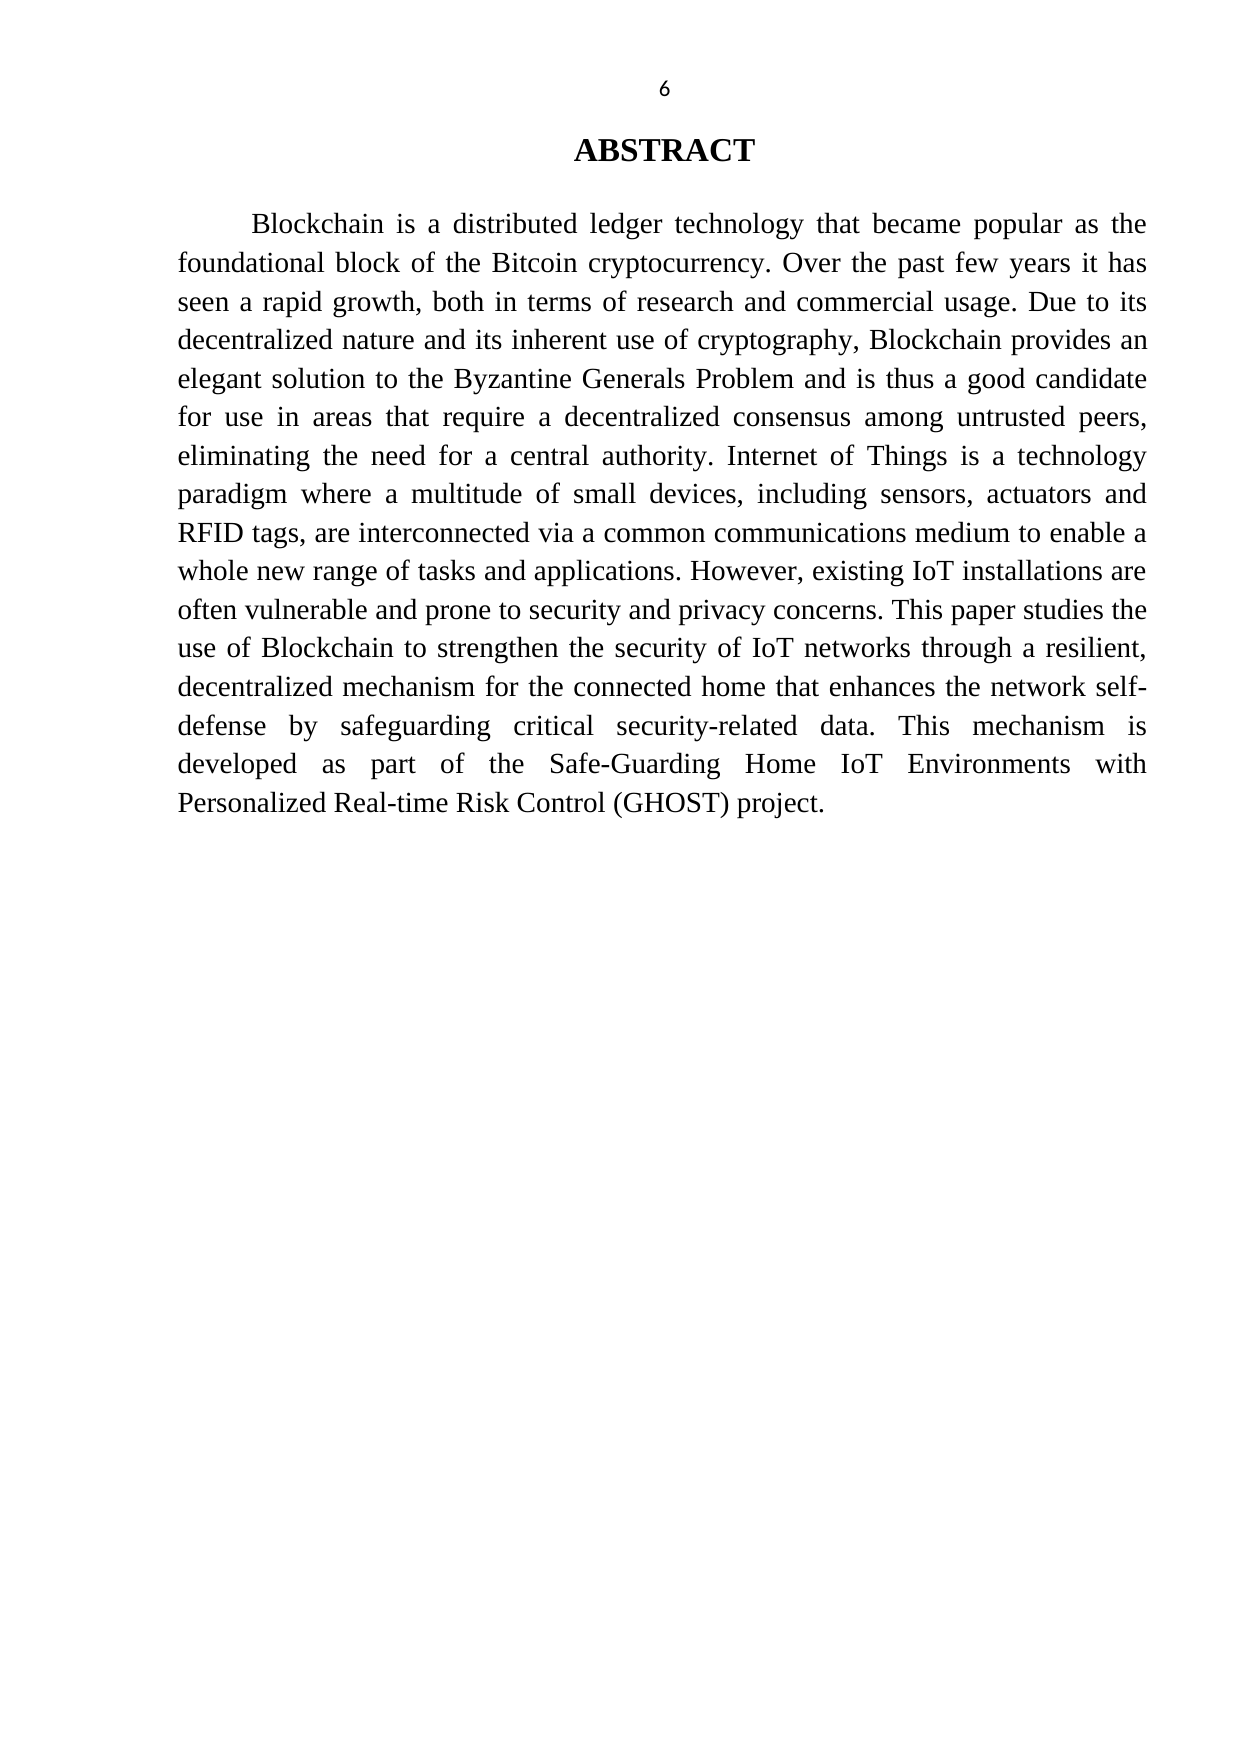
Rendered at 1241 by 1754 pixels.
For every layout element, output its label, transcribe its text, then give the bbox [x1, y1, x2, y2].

text Blockchain is a distributed ledger technology that became popular as the foundational block of the Bitcoin cryptocurrency. Over the past few years it has seen a rapid growth, both in terms of research and commercial usage. Due to its decentralized nature and its inherent use of cryptography, Blockchain provides an elegant solution to the Byzantine Generals Problem and is thus a good candidate for use in areas that require a decentralized consensus among untrusted peers, eliminating the need for a central authority. Internet of Things is a technology paradigm where a multitude of small devices, including sensors, actuators and RFID tags, are interconnected via a common communications medium to enable a whole new range of tasks and applications. However, existing IoT installations are often vulnerable and prone to security and privacy concerns. This paper studies the use of Blockchain to strengthen the security of IoT networks through a resilient, decentralized mechanism for the connected home that enhances the network self-defense by safeguarding critical security-related data. This mechanism is developed as part of the Safe-Guarding Home IoT Environments with Personalized Real-time Risk Control (GHOST) project. [177, 207, 1148, 818]
subtitle ABSTRACT [177, 130, 1152, 168]
